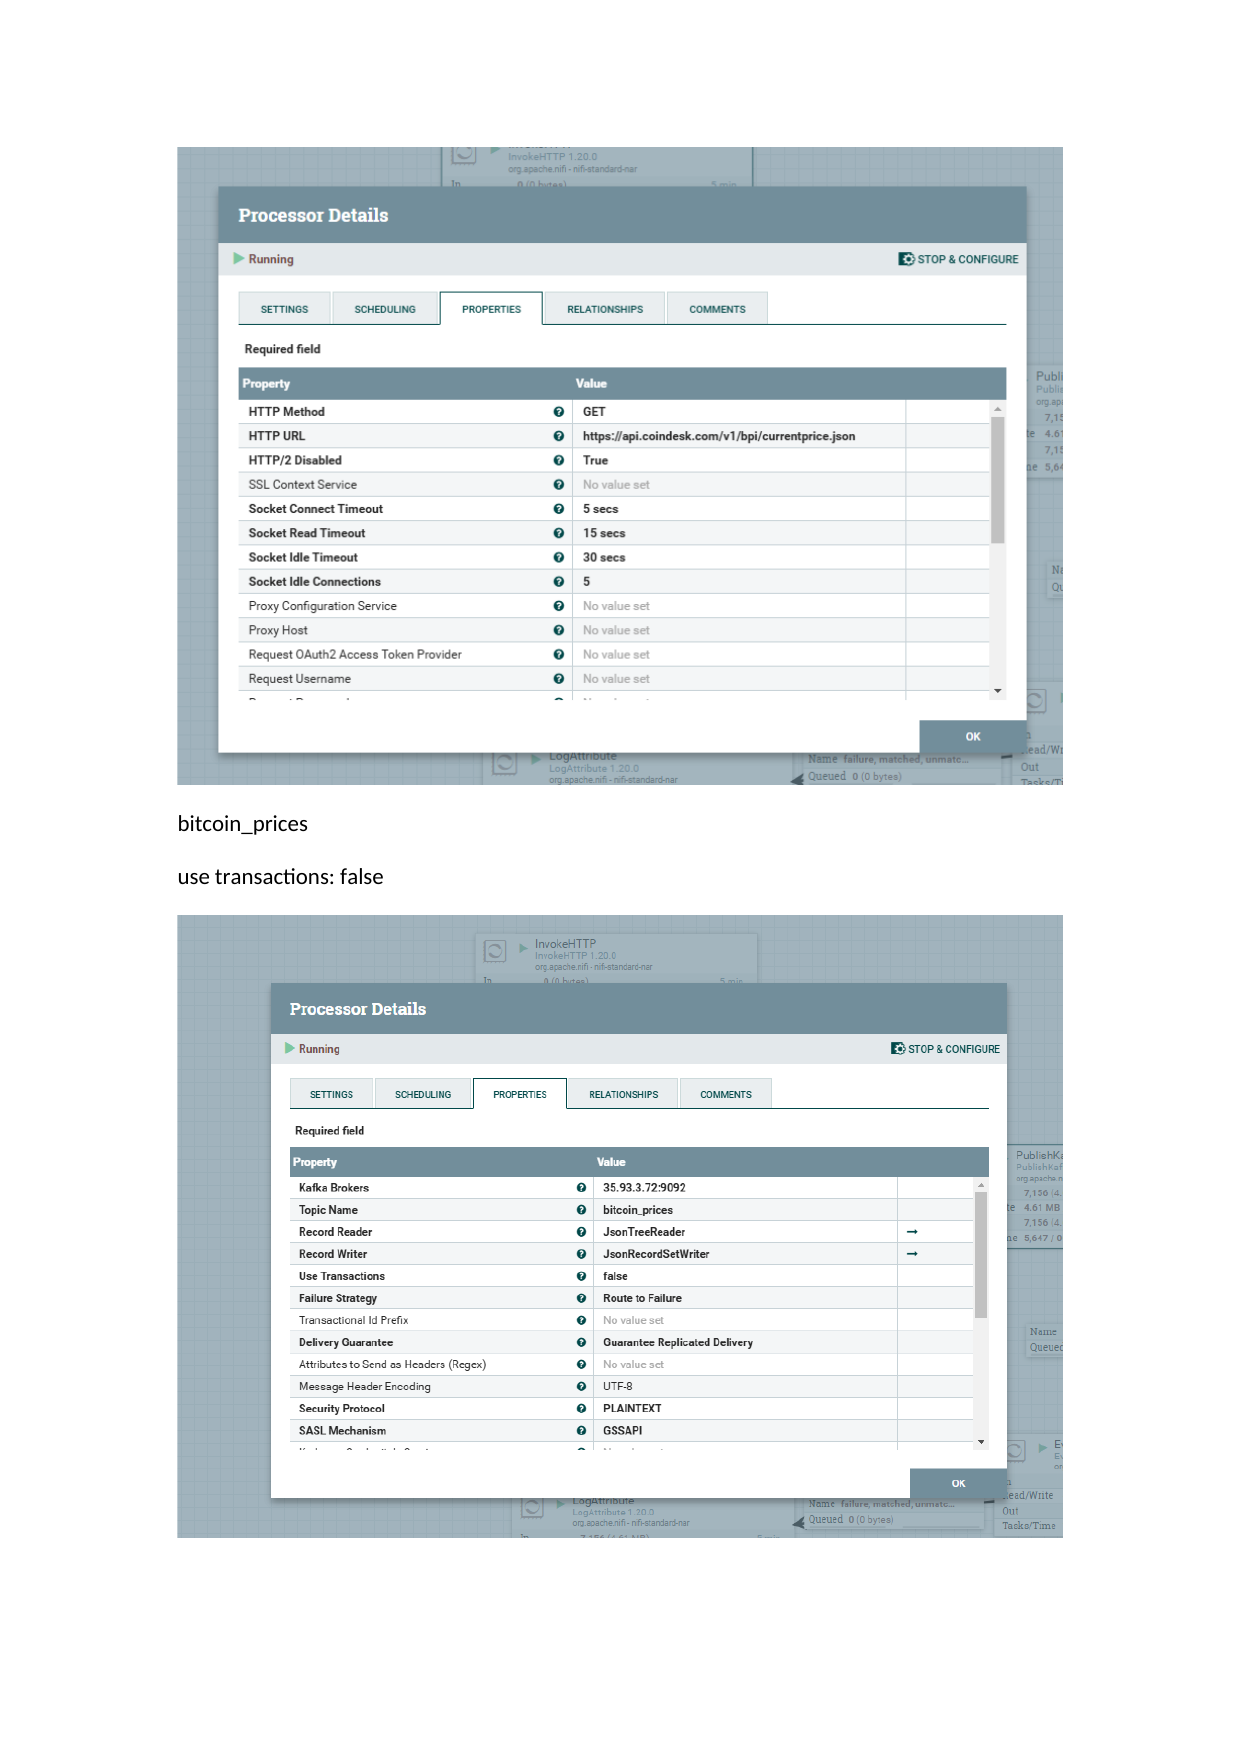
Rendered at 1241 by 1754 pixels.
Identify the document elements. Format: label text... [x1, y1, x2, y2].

picture [177, 147, 1063, 785]
text bitcoin_prices [177, 809, 1063, 837]
text use transactions: false [177, 862, 1063, 890]
picture [177, 915, 1063, 1538]
